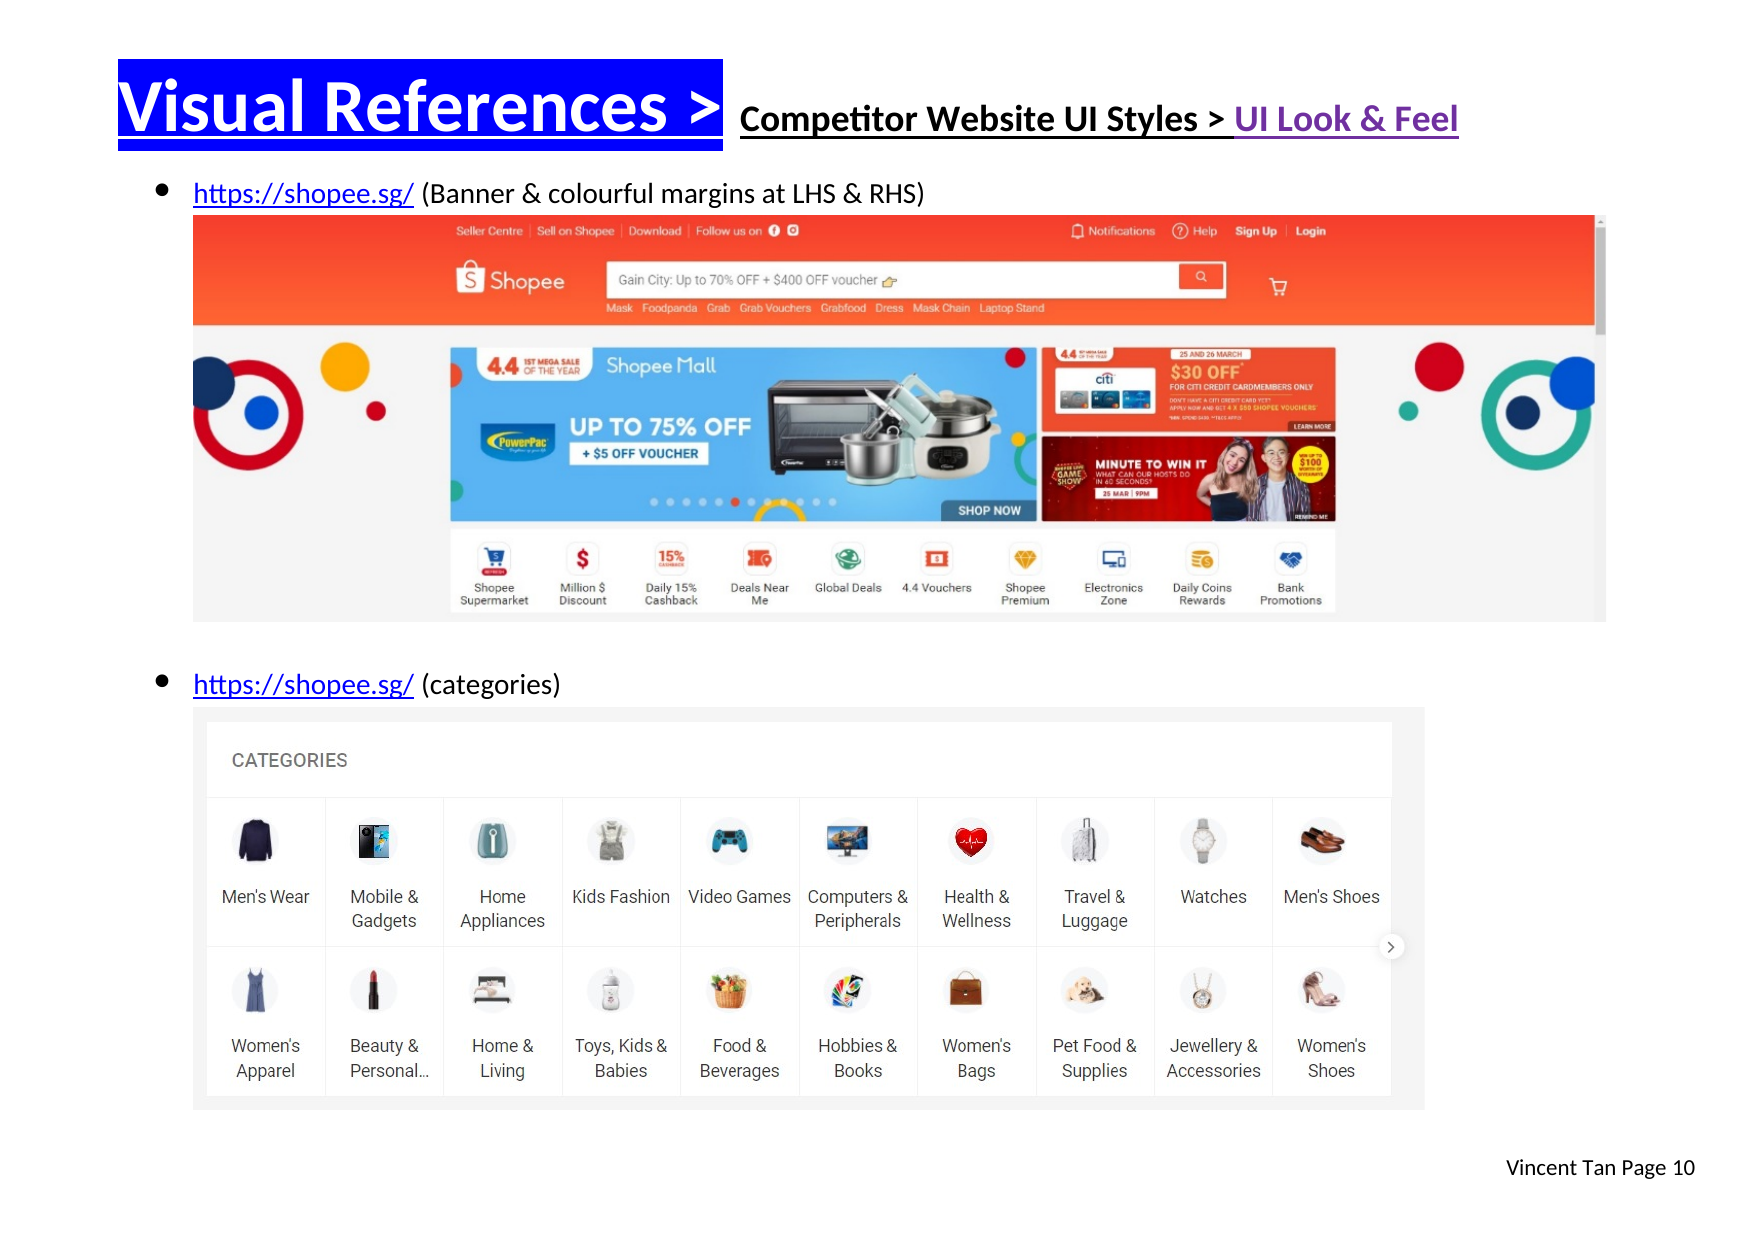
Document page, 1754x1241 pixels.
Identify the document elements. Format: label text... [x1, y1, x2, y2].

picture [193, 707, 1425, 1110]
picture [193, 215, 1607, 622]
